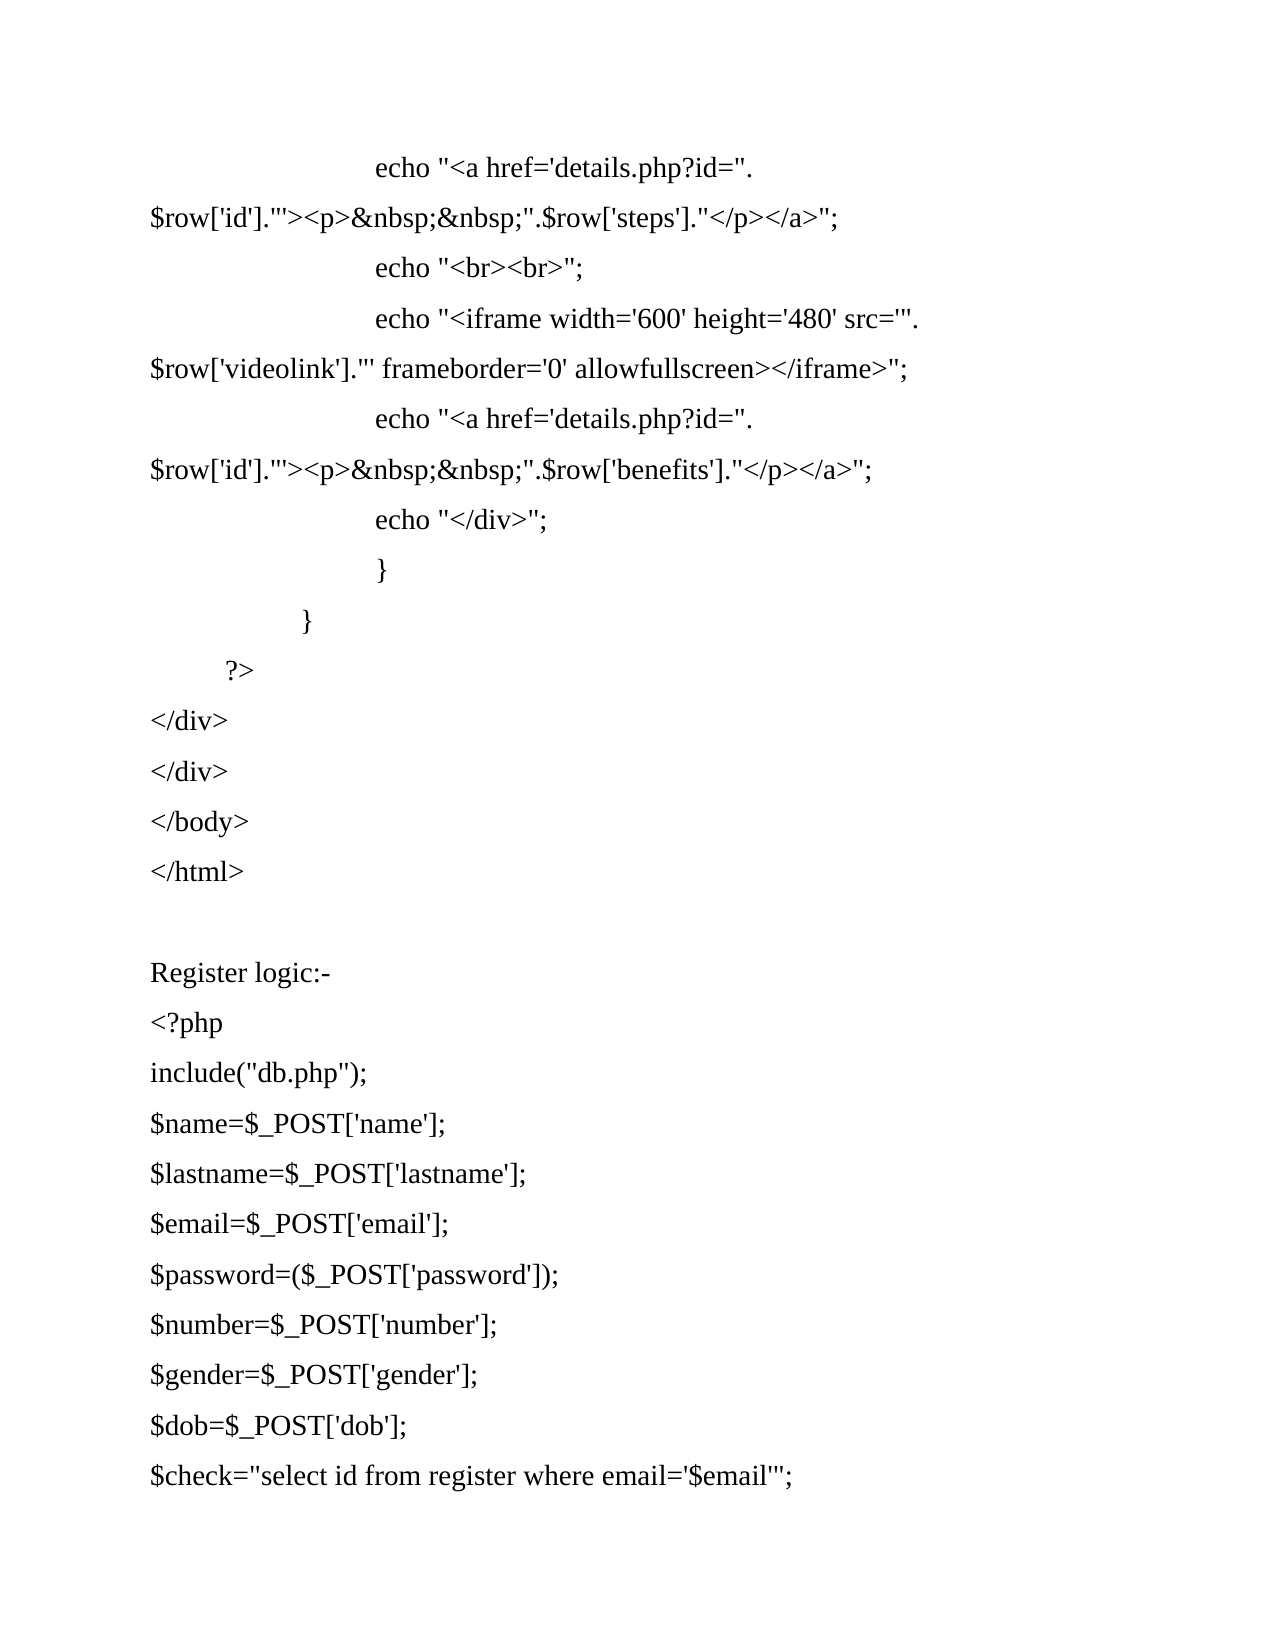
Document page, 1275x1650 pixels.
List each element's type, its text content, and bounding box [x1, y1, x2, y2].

text echo "<br><br>"; [150, 251, 1125, 284]
text $check="select id from register where email='$email'"; [150, 1458, 1125, 1492]
text ?> [150, 653, 1125, 687]
text } [150, 603, 1125, 636]
text </body> [150, 804, 1125, 838]
text Register logic:- [150, 955, 1125, 988]
text $email=$_POST['email']; [150, 1207, 1125, 1240]
text echo "<a href='details.php?id=".$row['id']."'><p>&nbsp;&nbsp;".$row['benefits']."</p></a>"; [150, 402, 1125, 485]
text echo "<iframe width='600' height='480' src='".$row['videolink']."' frameborder='0' allowfullscreen></iframe>"; [150, 301, 1125, 385]
text </div> [150, 754, 1125, 787]
text } [150, 552, 1125, 586]
text </div> [150, 703, 1125, 737]
text </html> [150, 854, 1125, 888]
text $name=$_POST['name']; [150, 1106, 1125, 1139]
text $dob=$_POST['dob']; [150, 1408, 1125, 1441]
text include("db.php"); [150, 1056, 1125, 1089]
text $gender=$_POST['gender']; [150, 1357, 1125, 1391]
text <?php [150, 1005, 1125, 1039]
text echo "<a href='details.php?id=".$row['id']."'><p>&nbsp;&nbsp;".$row['steps']."</p></a>"; [150, 150, 1125, 234]
text $password=($_POST['password']); [150, 1257, 1125, 1290]
text $lastname=$_POST['lastname']; [150, 1156, 1125, 1190]
text $number=$_POST['number']; [150, 1307, 1125, 1341]
text echo "</div>"; [150, 502, 1125, 536]
